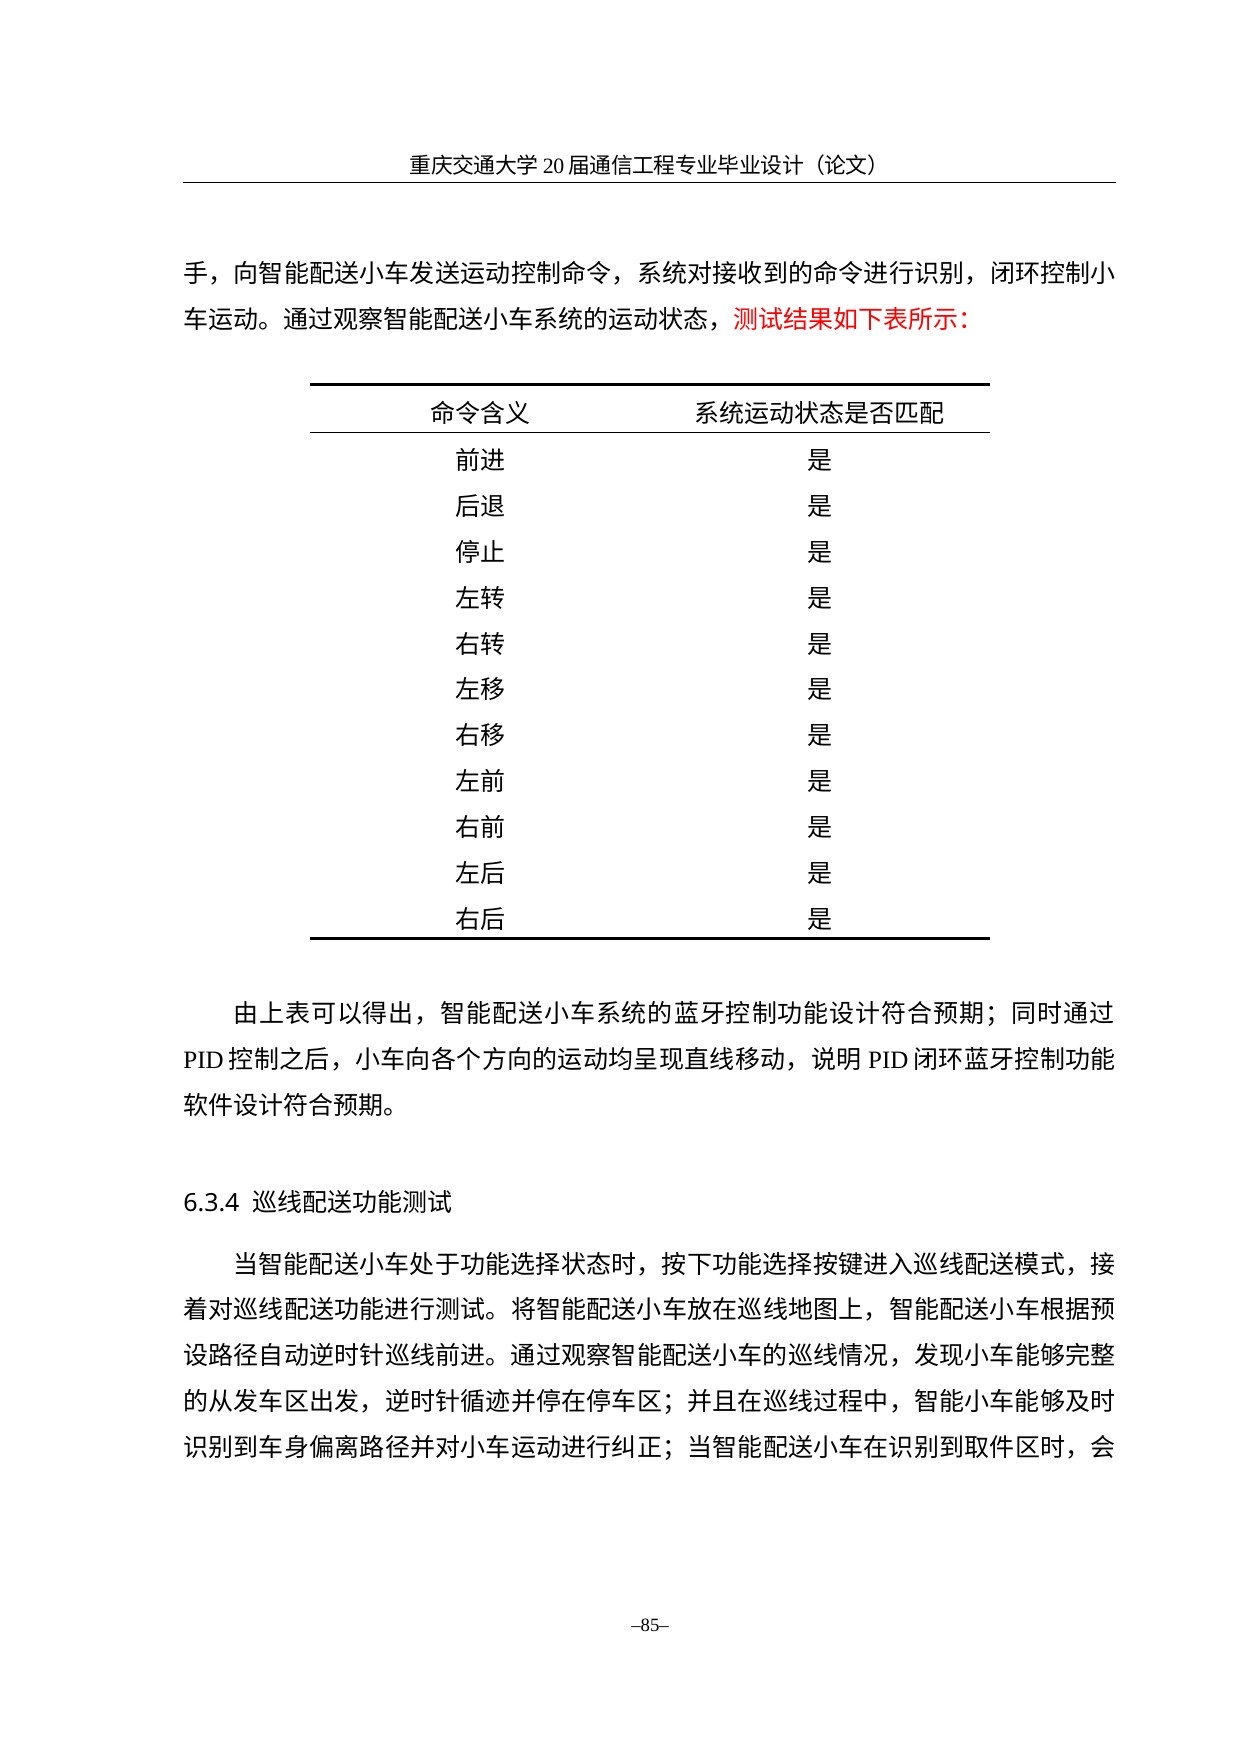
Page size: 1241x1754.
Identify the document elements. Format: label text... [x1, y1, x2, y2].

table_cell 左后 [310, 846, 649, 891]
subtitle 6.3.4 巡线配送功能测试 [183, 1182, 1116, 1218]
text 由上表可以得出，智能配送小车系统的蓝牙控制功能设计符合预期；同时通过PID控制之后，小车向各个方向的运动均呈现直线移动，说明PID闭环蓝牙控制功能软件设计符合预期。 [183, 986, 1116, 1124]
table_cell 左前 [310, 754, 649, 800]
table_header 系统运动状态是否匹配 [650, 386, 989, 432]
table_cell 是 [650, 433, 989, 479]
table_cell 是 [650, 662, 989, 708]
table_cell 右转 [310, 616, 649, 662]
table_cell 左转 [310, 571, 649, 616]
table_cell 前进 [310, 433, 649, 479]
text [183, 1236, 1116, 1466]
table_cell 左移 [310, 662, 649, 708]
table_cell 后退 [310, 479, 649, 525]
table_cell 是 [650, 479, 989, 525]
table_cell 右移 [310, 708, 649, 754]
table_cell 是 [650, 754, 989, 800]
table_cell 右后 [310, 891, 649, 937]
table_cell 是 [650, 525, 989, 571]
table_cell 是 [650, 571, 989, 616]
table_cell 是 [650, 708, 989, 754]
table_cell 停止 [310, 525, 649, 571]
table_cell 是 [650, 846, 989, 891]
table_cell 右前 [310, 800, 649, 846]
table_cell 是 [650, 616, 989, 662]
table_cell 是 [650, 891, 989, 937]
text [183, 246, 1116, 337]
table_cell 是 [650, 800, 989, 846]
table_header 命令含义 [310, 386, 649, 432]
